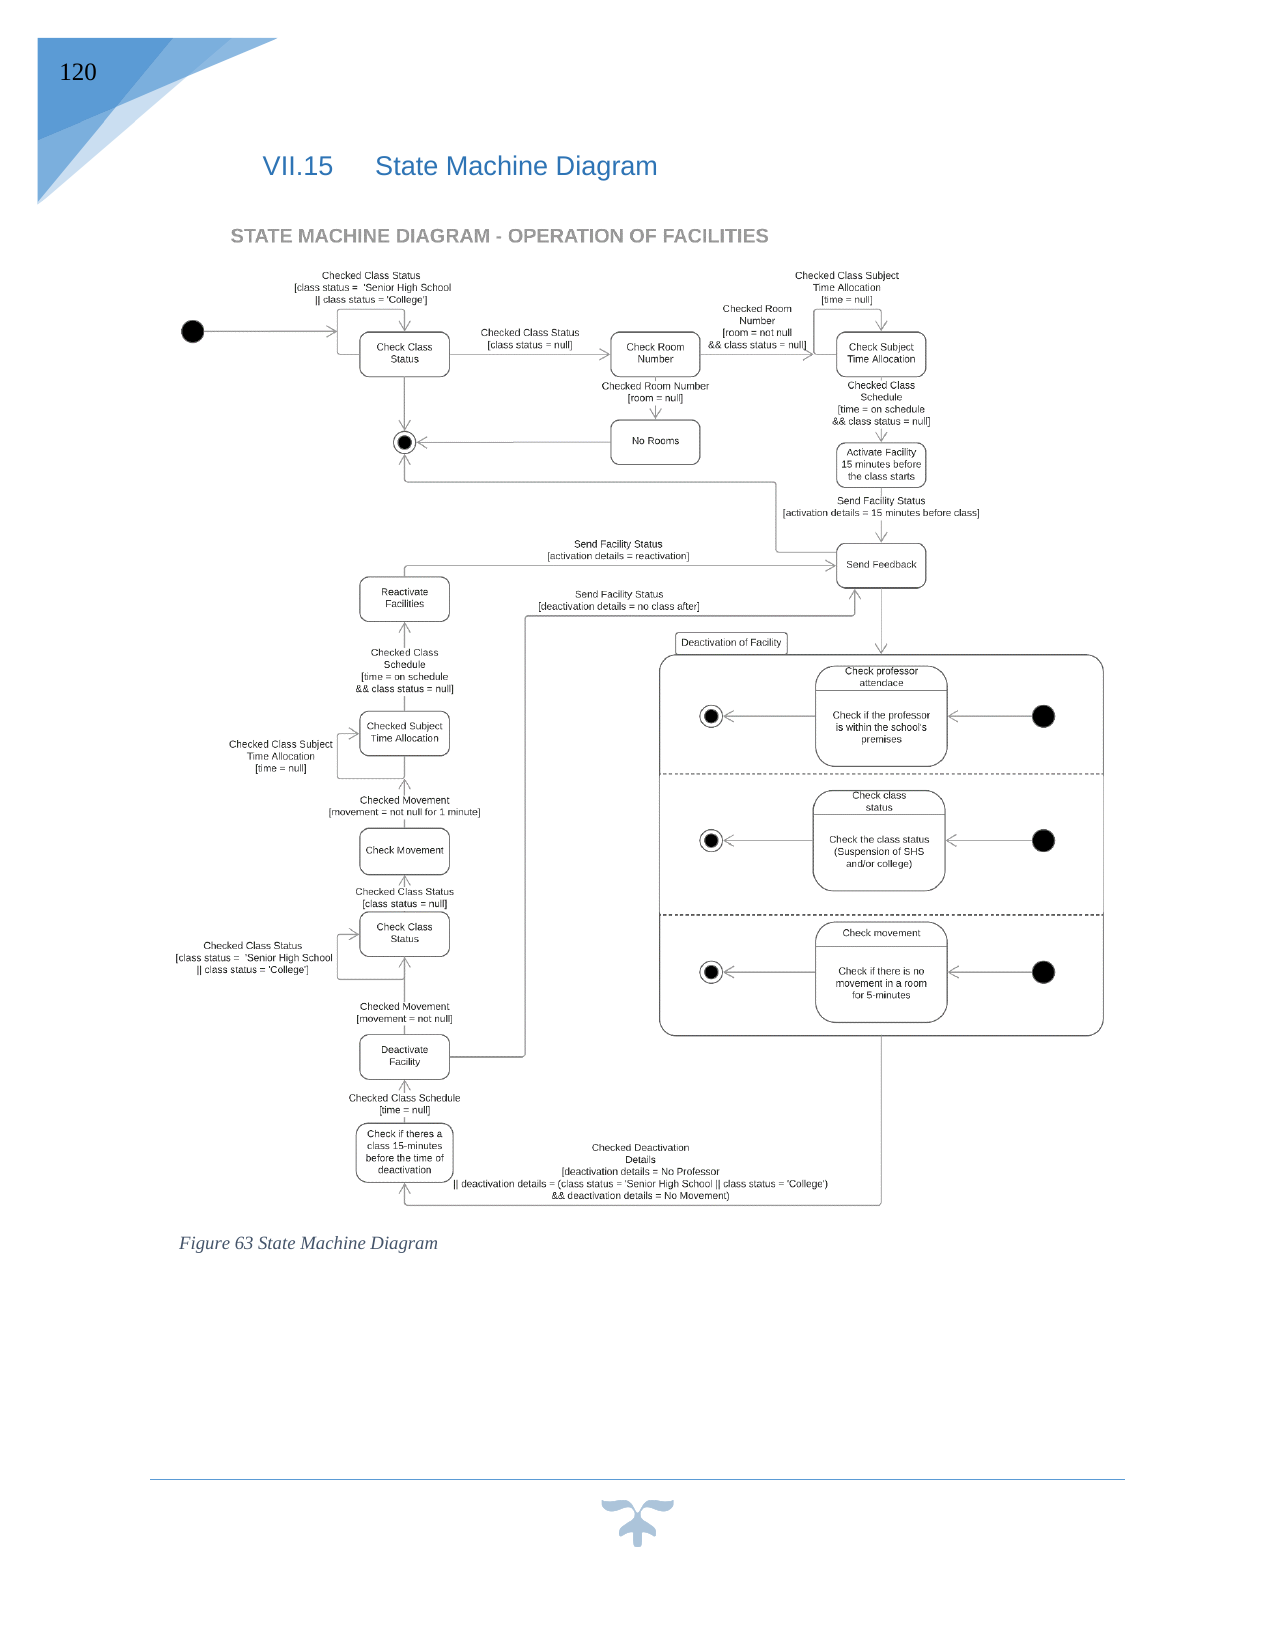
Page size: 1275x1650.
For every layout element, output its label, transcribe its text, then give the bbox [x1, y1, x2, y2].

picture [37, 37, 1125, 1228]
subtitle State Machine Diagram [262, 150, 1125, 181]
